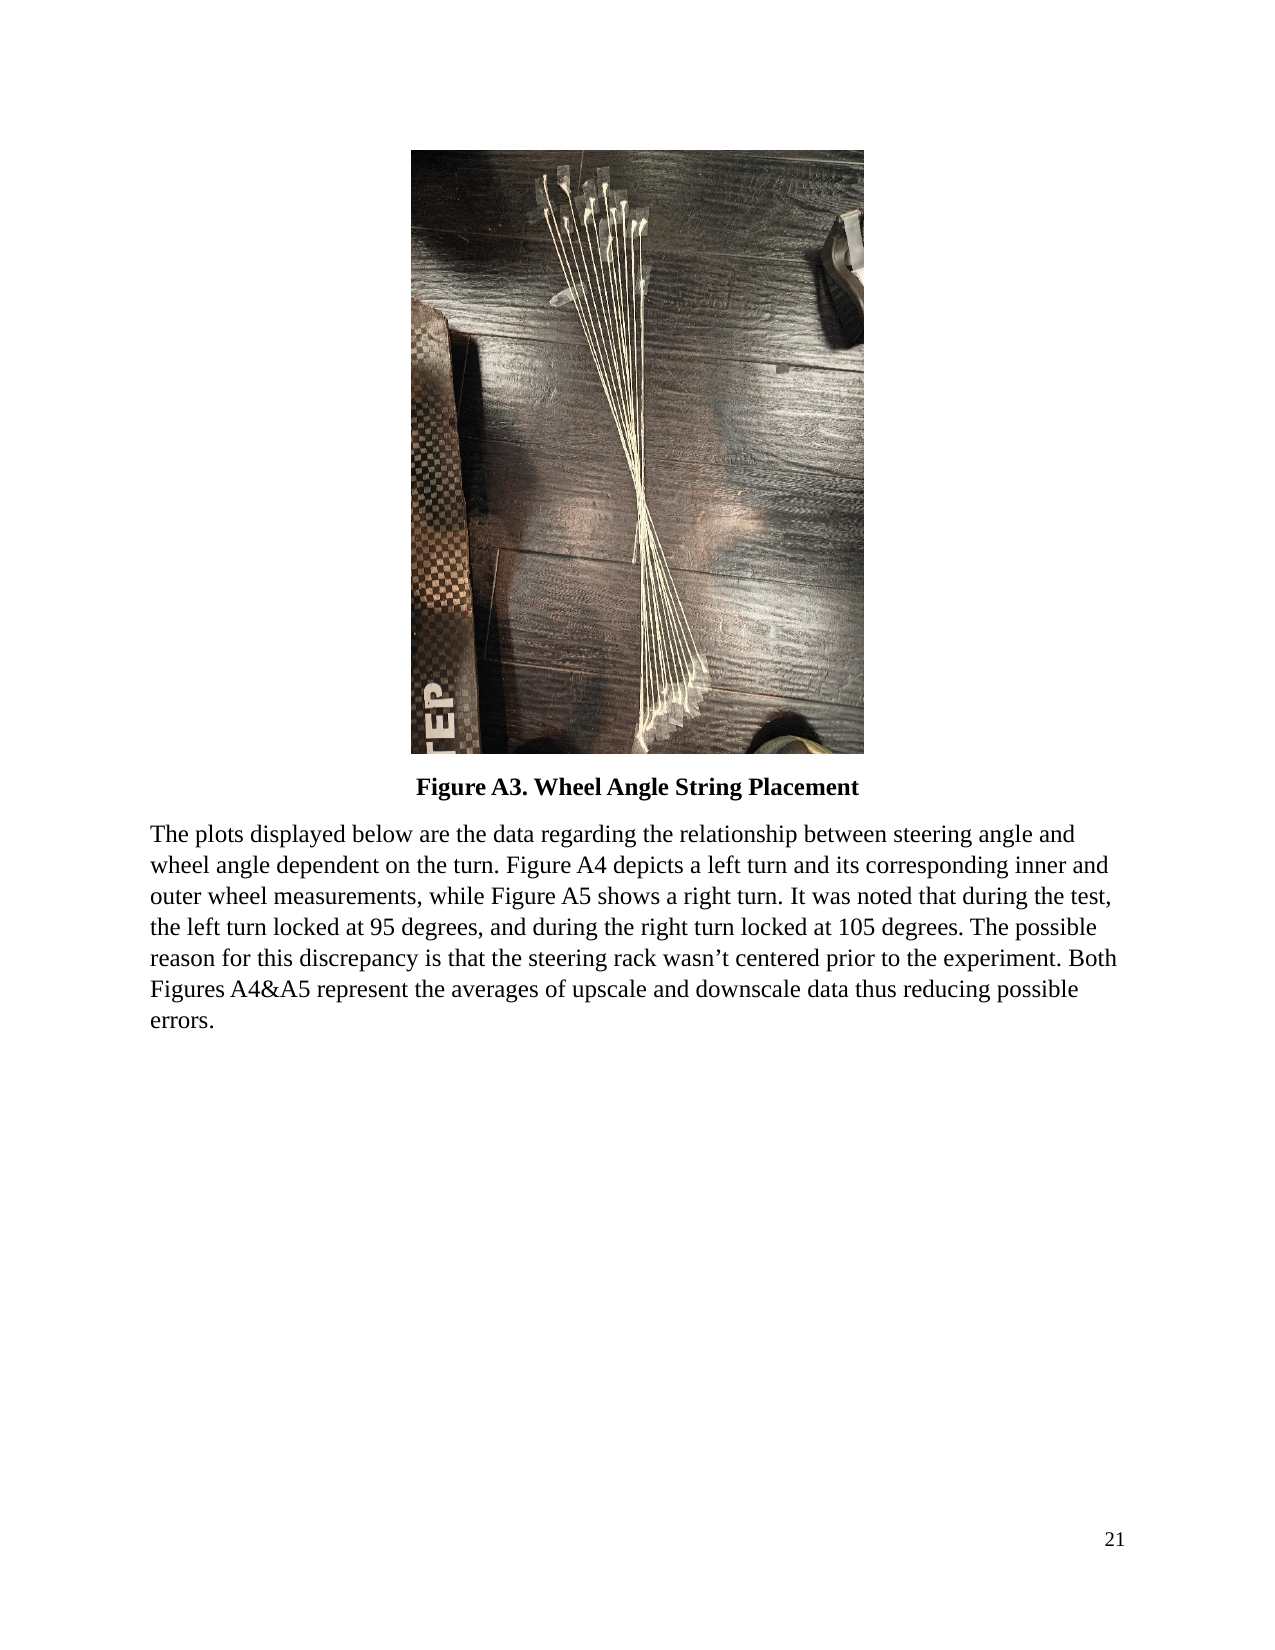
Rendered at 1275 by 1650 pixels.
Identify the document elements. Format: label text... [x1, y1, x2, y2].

text Figure A3. Wheel Angle String Placement [150, 772, 1125, 800]
picture [411, 150, 864, 754]
text The plots displayed below are the data regarding the relationship between steering angle and wheel angle dependent on the turn. Figure A4 depicts a left turn and its corresponding inner and outer wheel measurements, while Figure A5 shows a right turn. It was noted that during the test, the left turn locked at 95 degrees, and during the right turn locked at 105 degrees. The possible reason for this discrepancy is that the steering rack wasn’t centered prior to the experiment. Both Figures A4&A5 represent the averages of upscale and downscale data thus reducing possible errors. [150, 819, 1125, 1034]
